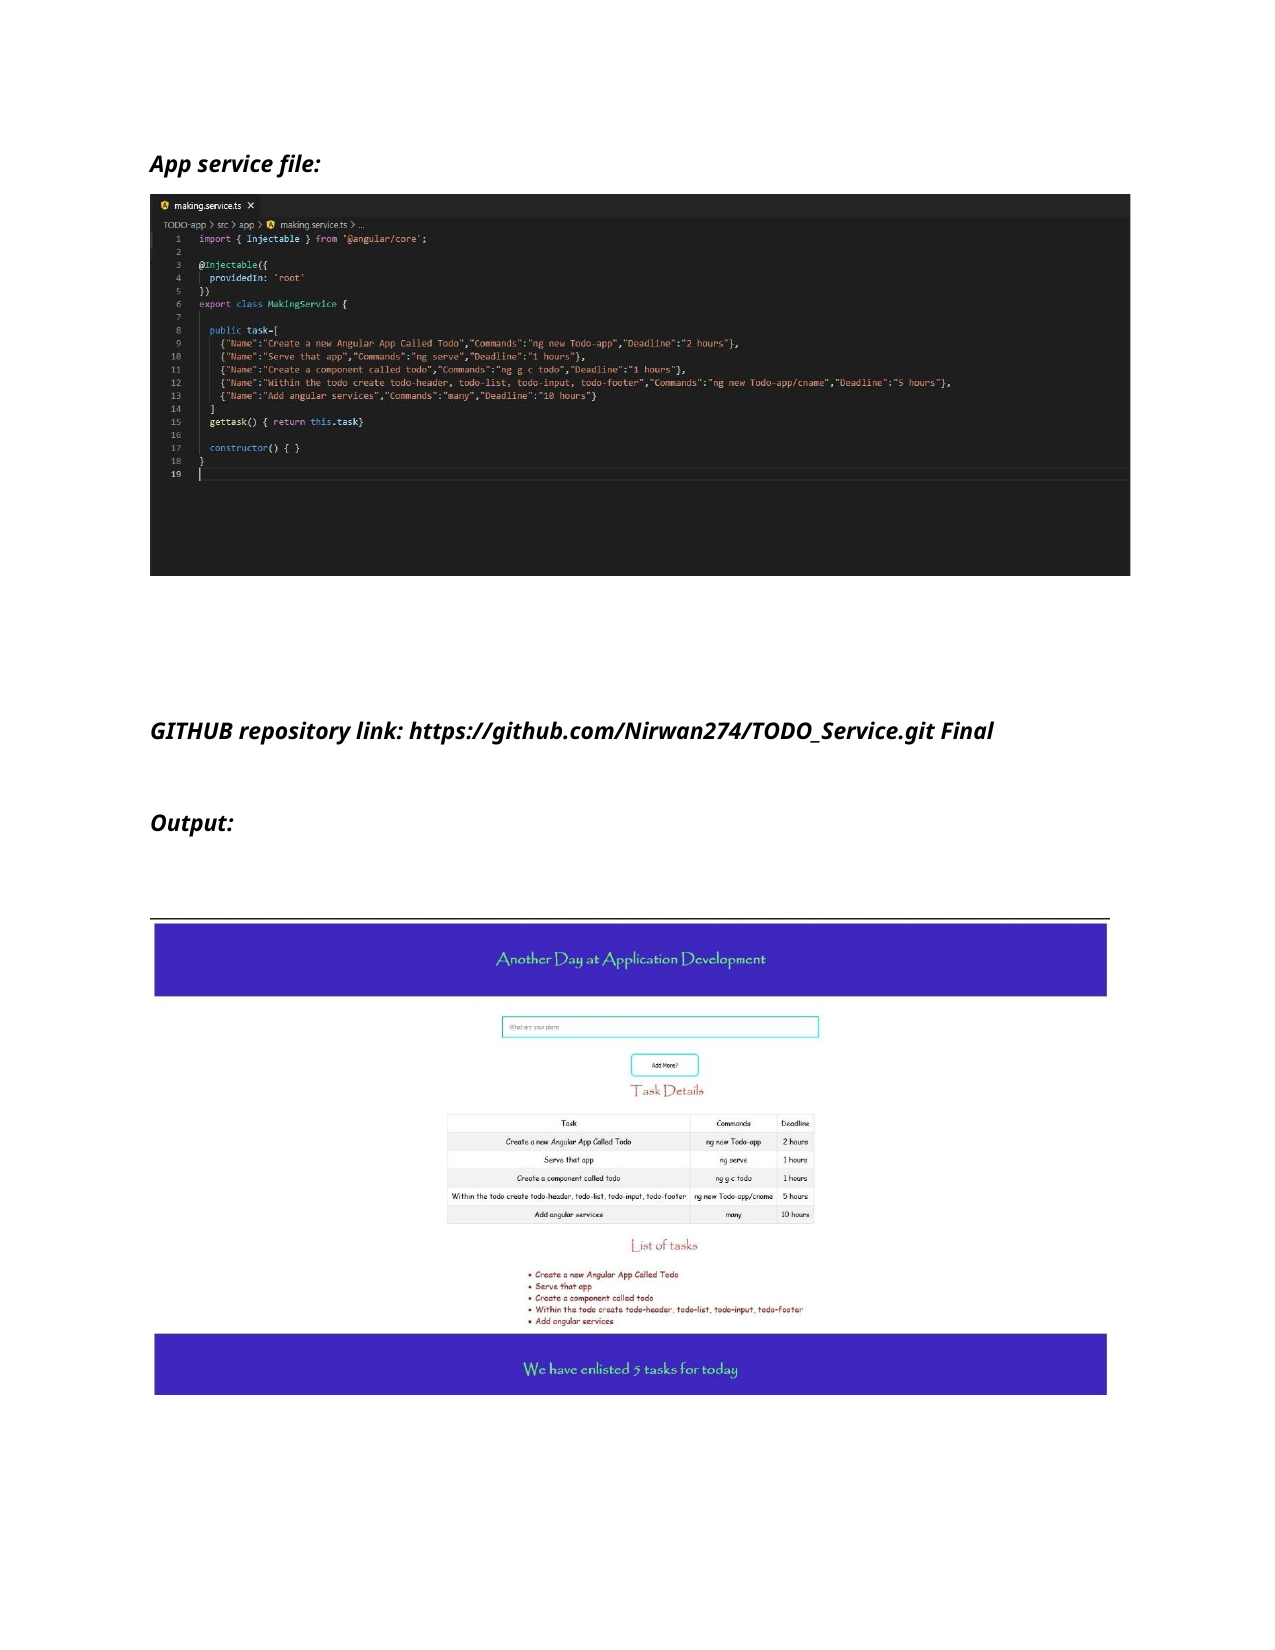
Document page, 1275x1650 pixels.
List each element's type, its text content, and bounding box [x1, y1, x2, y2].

picture [150, 918, 1110, 1395]
text GITHUB repository link: https://github.com/Nirwan274/TODO_Service.git Final Output: [150, 715, 1031, 839]
picture [150, 194, 1131, 576]
